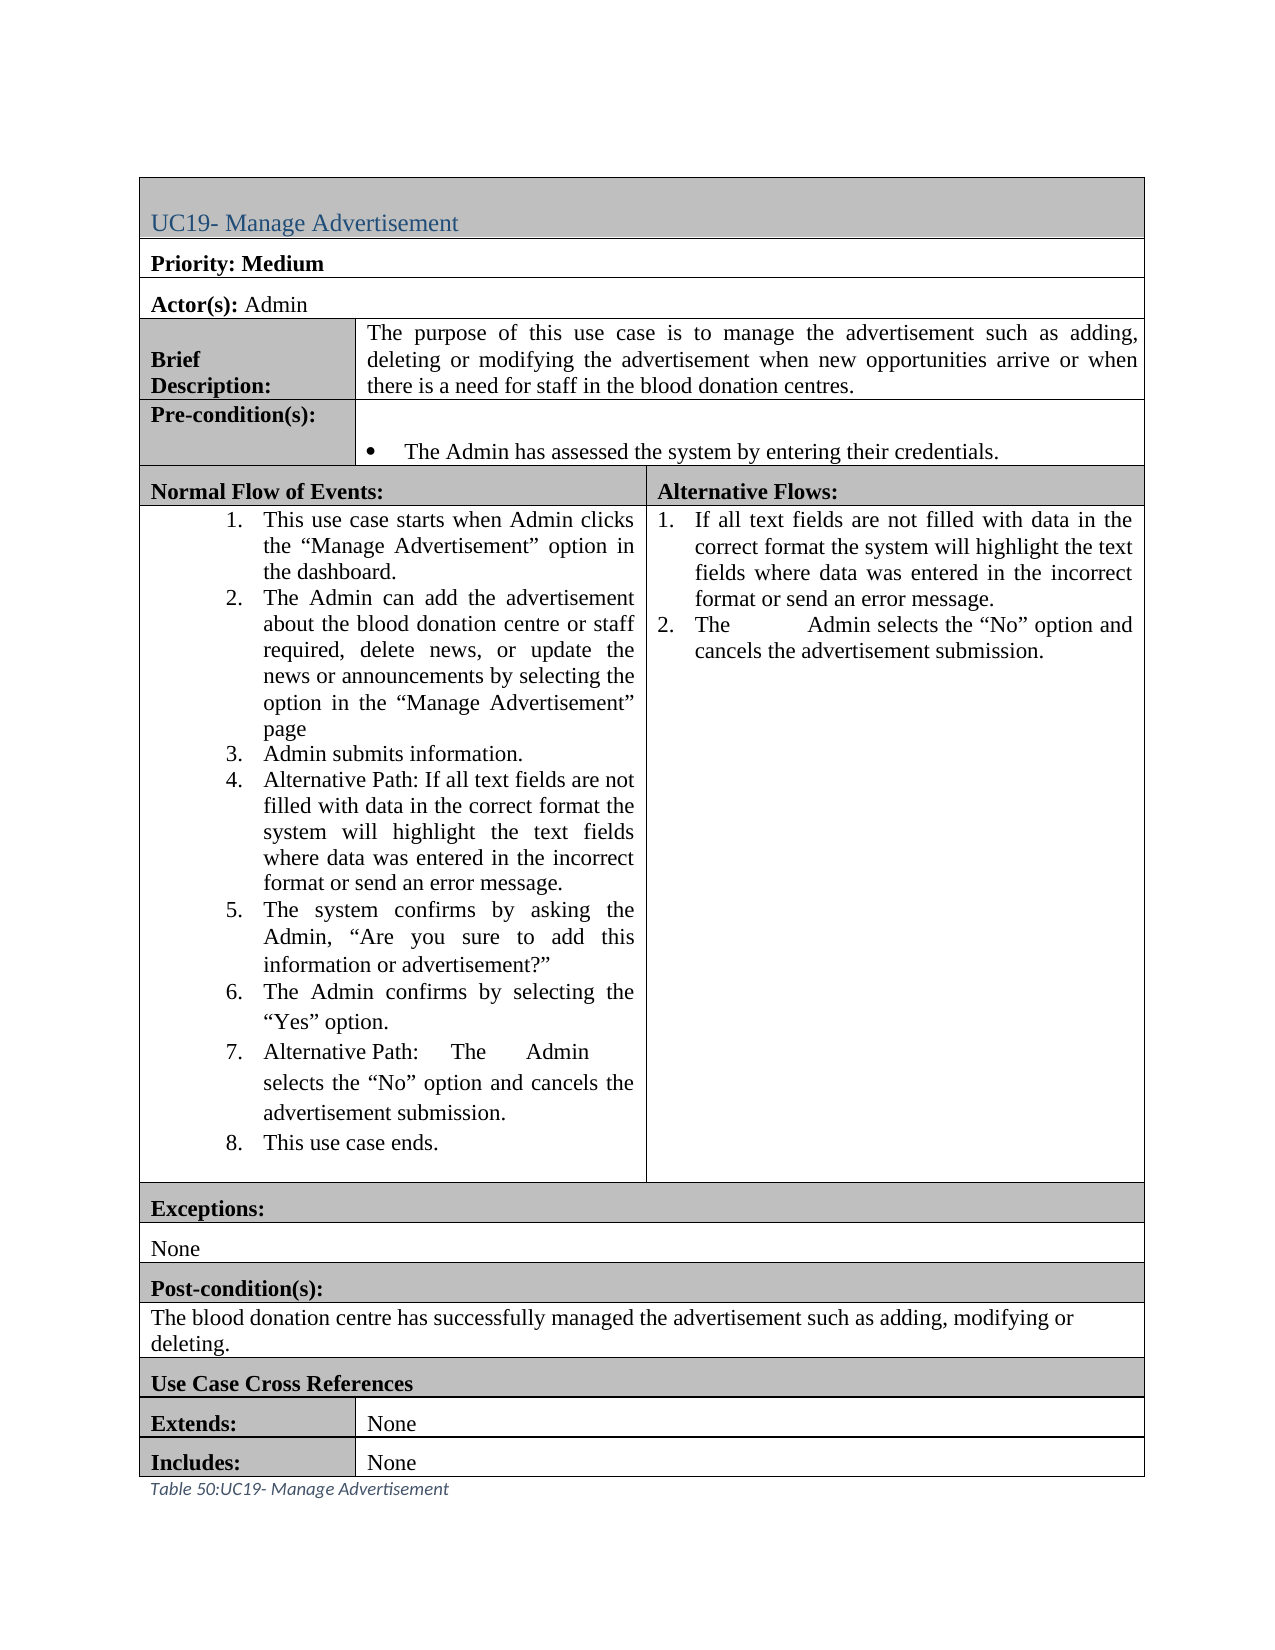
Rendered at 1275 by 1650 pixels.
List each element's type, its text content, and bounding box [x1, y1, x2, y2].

table_cell Post-condition(s): [140, 1263, 1144, 1302]
table_cell Extends: [140, 1398, 355, 1436]
table_cell This use case starts when Admin clicks the “Manage Advertisement” option in the dashboard. The Admin can add the advertisement about the blood donation centre or staff required, delete news, or update the news or announcements by selecting the option in the “Manage Advertisement” page Admin submits information. Alternative Path: If all text fields are not filled with data in the correct format the system will highlight the text fields where data was entered in the incorrect format or send an error message. The system confirms by asking the Admin, “Are you sure to add this information or advertisement?” The Admin confirms by selecting the “Yes” option. Alternative Path: The Admin selects the “No” option and cancels the advertisement submission. This use case ends. [140, 506, 646, 1182]
table_cell None [140, 1223, 1144, 1262]
table_cell The Admin has assessed the system by entering their credentials. [356, 400, 1144, 465]
table_cell Brief Description: [140, 319, 355, 399]
table_cell The purpose of this use case is to manage the advertisement such as adding, deleting or modifying the advertisement when new opportunities arrive or when there is a need for staff in the blood donation centres. [356, 319, 1144, 399]
table_cell Alternative Flows: [647, 466, 1144, 505]
table_cell Priority: Medium [140, 239, 1144, 277]
table_cell Actor(s): Admin [140, 278, 1144, 317]
table_cell Includes: [140, 1438, 355, 1476]
table_cell Pre-condition(s): [140, 400, 355, 465]
table_cell The blood donation centre has successfully managed the advertisement such as adding, modifying or deleting. [140, 1303, 1144, 1357]
table_cell Normal Flow of Events: [140, 466, 646, 505]
table_cell None [356, 1438, 1144, 1476]
table_cell None [356, 1398, 1144, 1436]
table_header UC19- Manage Advertisement [140, 178, 1144, 237]
table_cell If all text fields are not filled with data in the correct format the system will highlight the text fields where data was entered in the incorrect format or send an error message. The Admin selects the “No” option and cancels the advertisement submission. [647, 506, 1144, 1182]
table_cell Exceptions: [140, 1183, 1144, 1222]
table_cell Use Case Cross References [140, 1358, 1144, 1396]
